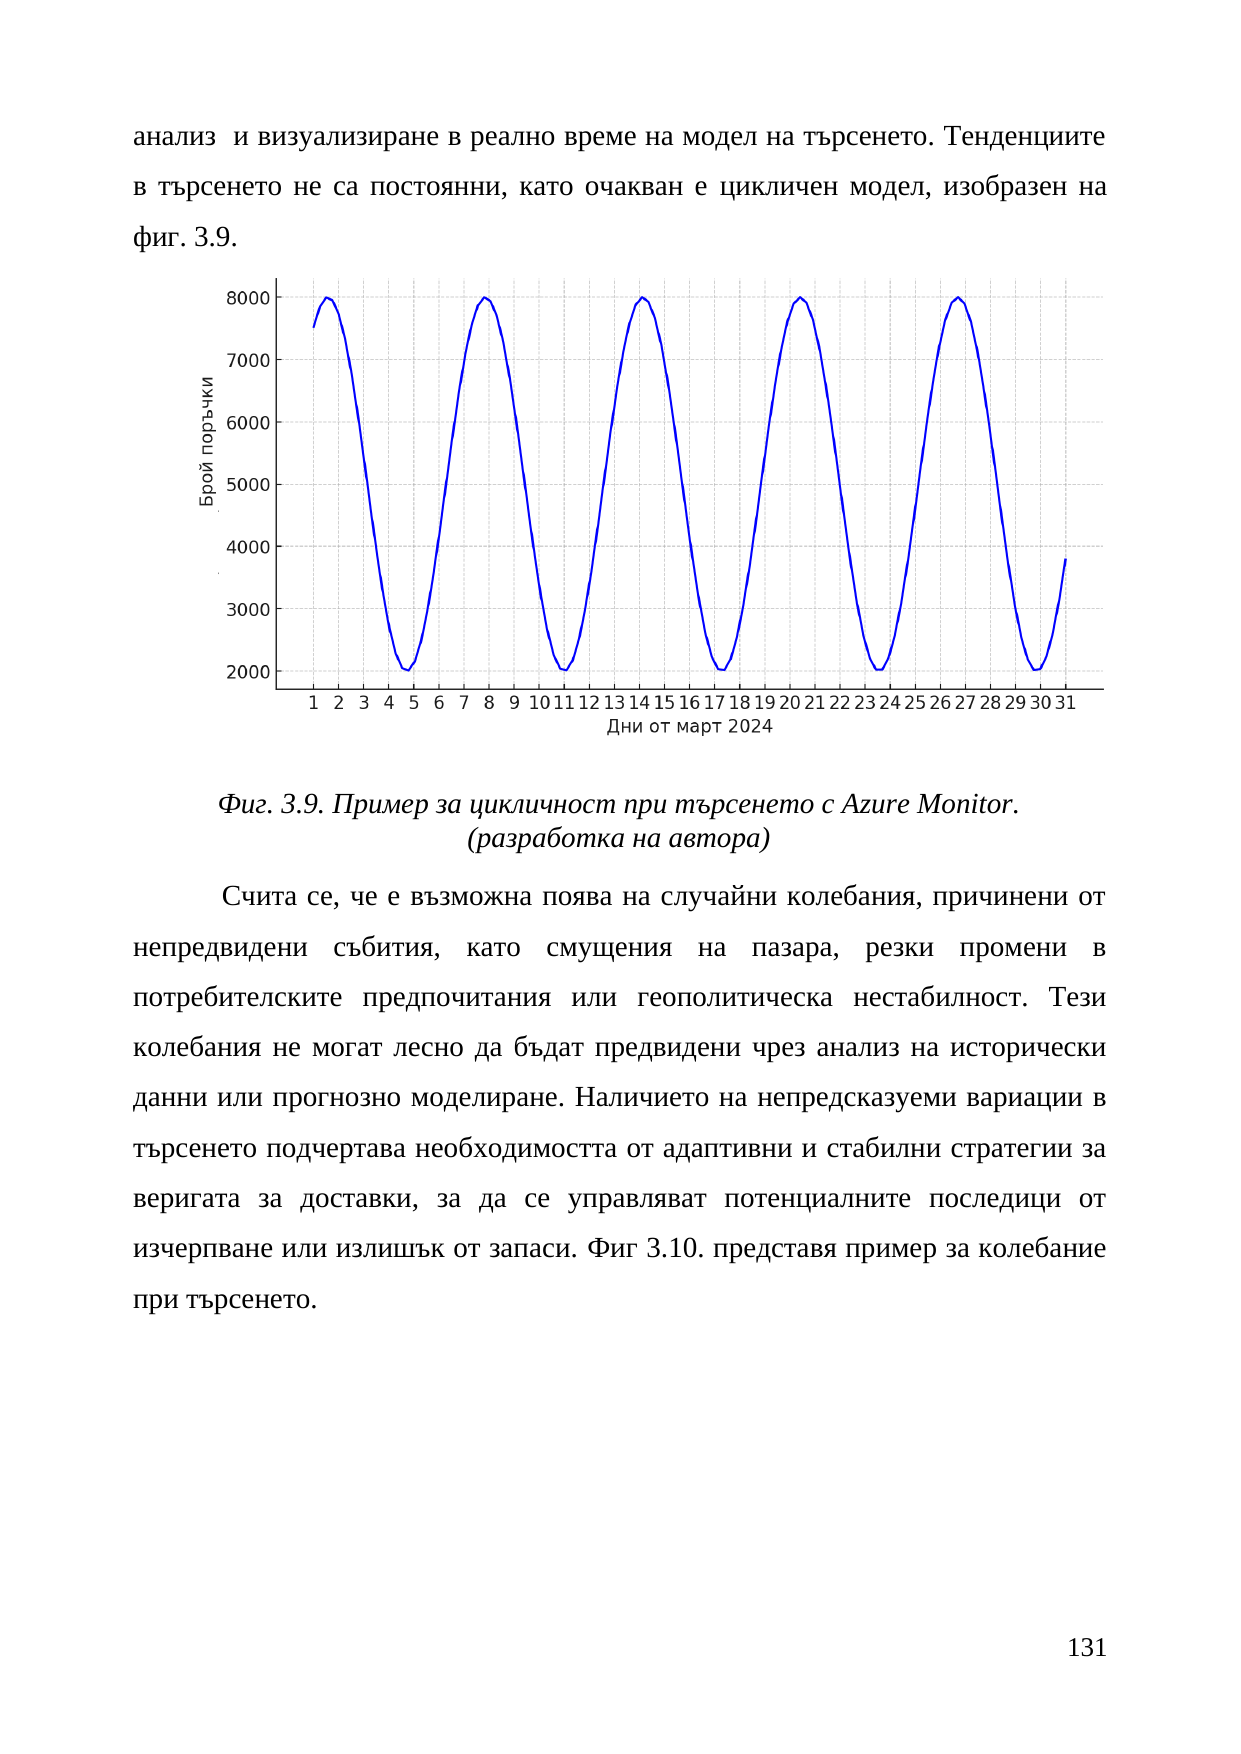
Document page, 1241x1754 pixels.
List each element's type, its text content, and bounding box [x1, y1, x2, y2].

text Счита се, че е възможна поява на случайни колебания, причинени от непредвидени събития, като смущения на пазара, резки промени в потребителските предпочитания или геополитическа нестабилност. Тези колебания не могат лесно да бъдат предвидени чрез анализ на исторически данни или прогнозно моделиране. Наличието на непредсказуеми вариации в търсенето подчертава необходимостта от адаптивни и стабилни стратегии за веригата за доставки, за да се управляват потенциалните последици от изчерпване или излишък от запаси. Фиг 3.10. представя пример за колебание при търсенето. [133, 878, 1107, 1314]
picture [192, 269, 1113, 746]
title Фиг. 3.9. Пример за цикличност при търсенето с Azure Monitor. (разработка на автора) [192, 786, 1048, 853]
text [133, 118, 1107, 252]
